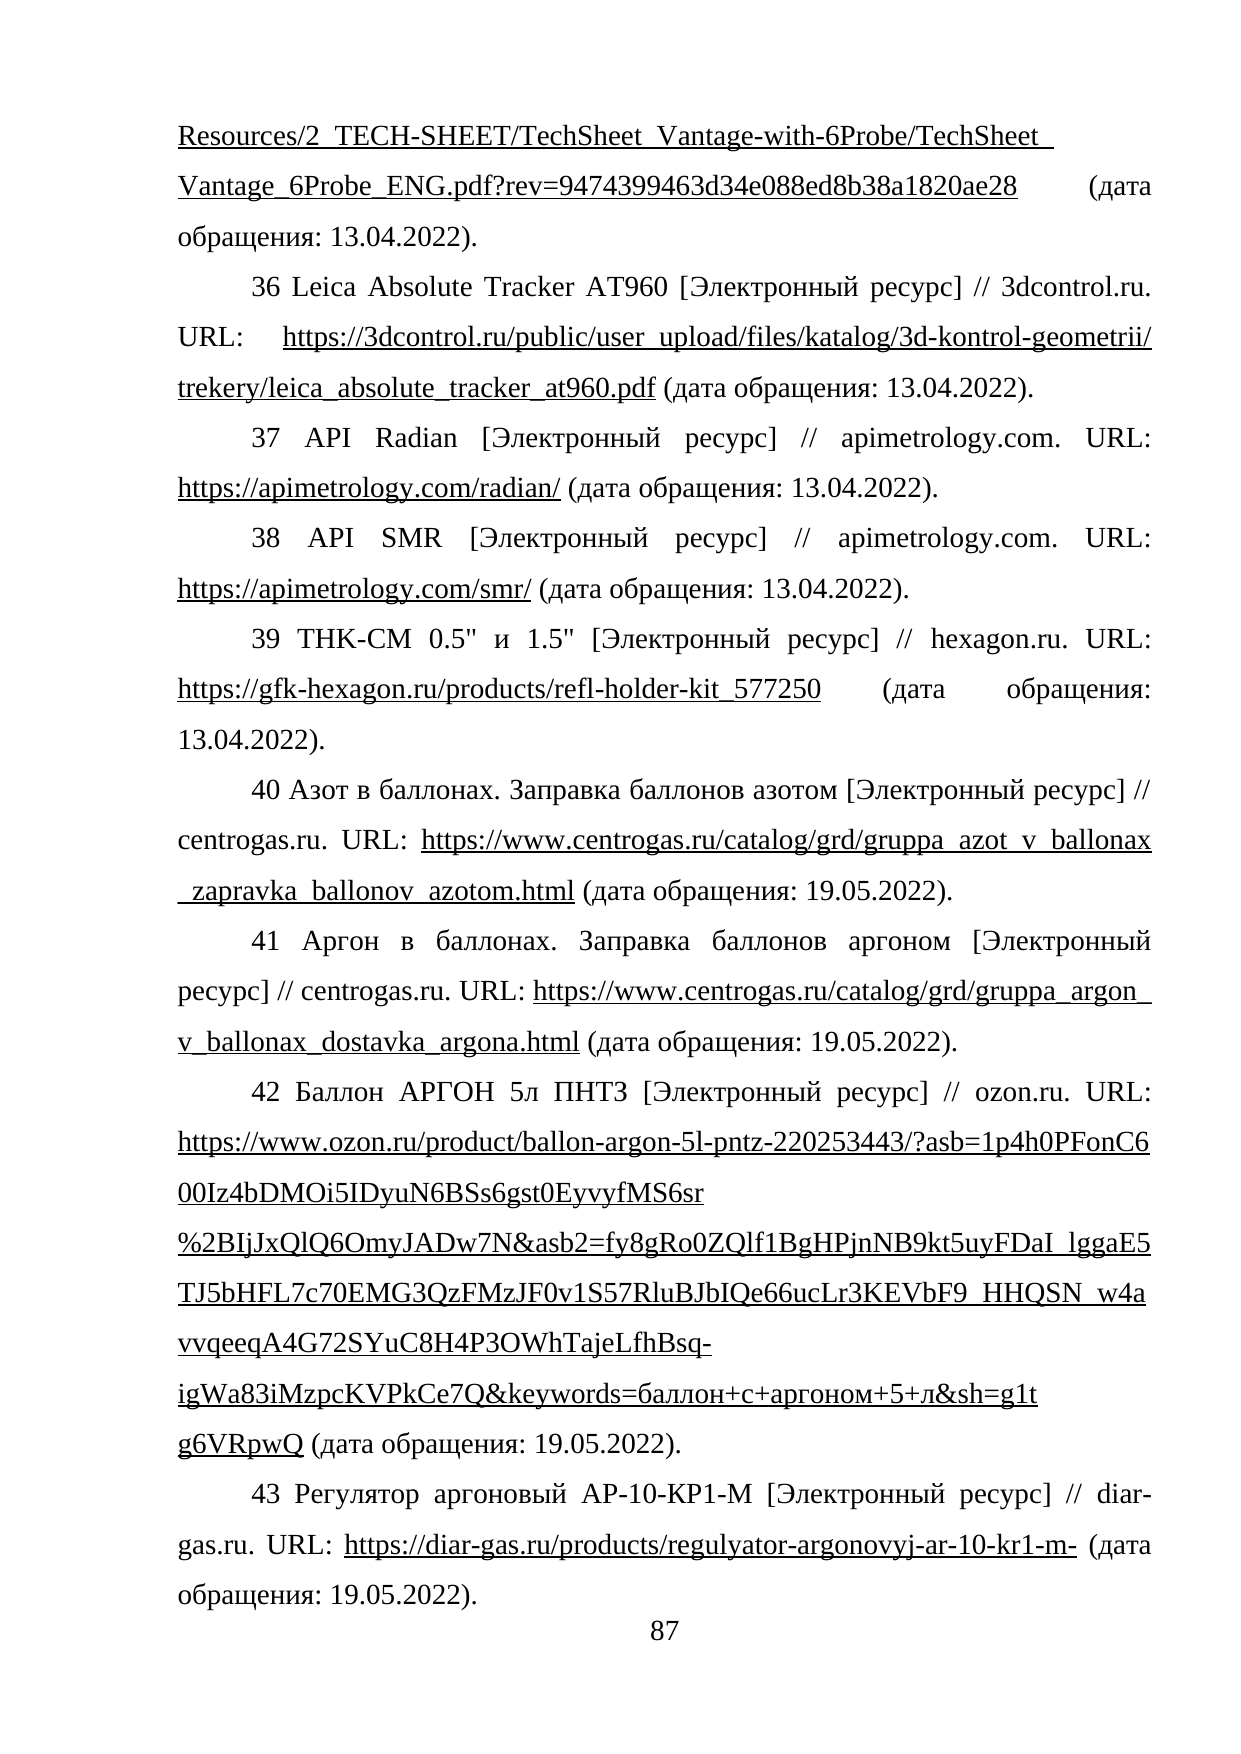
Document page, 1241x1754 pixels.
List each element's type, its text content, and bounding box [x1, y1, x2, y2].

text 39 THK-СM 0.5" и 1.5" [Электронный ресурс] // hexagon.ru. URL: https://gfk-hexagon.ru/products/refl-holder-kit_577250 (дата обращения: 13.04.2022). [177, 621, 1152, 755]
text 37 API Radian [Электронный ресурс] // apimetrology.com. URL: https://apimetrology.com/radian/ (дата обращения: 13.04.2022). [177, 420, 1152, 504]
text 36 Leica Absolute Tracker AT960 [Электронный ресурс] // 3dcontrol.ru. URL: https://3dcontrol.ru/public/user_upload/files/katalog/3d-kontrol-geometrii/ trekery/leica_absolute_tracker_at960.pdf (дата обращения: 13.04.2022). [177, 269, 1152, 403]
text 41 Аргон в баллонах. Заправка баллонов аргоном [Электронный ресурс] // centrogas.ru. URL: https://www.centrogas.ru/catalog/grd/gruppa_argon_ v_ballonax_dostavka_argona.html (дата обращения: 19.05.2022). [177, 923, 1152, 1057]
text 42 Баллон АРГОН 5л ПНТЗ [Электронный ресурс] // ozon.ru. URL: https://www.ozon.ru/product/ballon-argon-5l-pntz-220253443/?asb=1p4h0PFonC6 00Iz4bDMOi5IDyuN6BSs6gst0EyvyfMS6sr%2BIjJxQlQ6OmyJADw7N&asb2=fy8gRo0ZQlf1BgHPjnNB9kt5uyFDaI_lggaE5TJ5bHFL7c70EMG3QzFMzJF0v1S57RluBJbIQe66ucLr3KEVbF9_HHQSN_w4avvqeeqA4G72SYuC8H4P3OWhTajeLfhBsq-igWa83iMzpcKVPkCe7Q&keywords=баллон+с+аргоном+5+л&sh=g1t g6VRpwQ (дата обращения: 19.05.2022). [177, 1074, 1152, 1460]
text 40 Азот в баллонах. Заправка баллонов азотом [Электронный ресурс] // centrogas.ru. URL: https://www.centrogas.ru/catalog/grd/gruppa_azot_v_ballonax _zapravka_ballonov_azotom.html (дата обращения: 19.05.2022). [177, 772, 1152, 906]
text 43 Регулятор аргоновый АР-10-КР1-М [Электронный ресурс] // diar-gas.ru. URL: https://diar-gas.ru/products/regulyator-argonovyj-ar-10-kr1-m- (дата обращения: 19.05.2022). [177, 1477, 1152, 1611]
text 38 API SMR [Электронный ресурс] // apimetrology.com. URL: https://apimetrology.com/smr/ (дата обращения: 13.04.2022). [177, 521, 1152, 604]
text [177, 118, 1152, 252]
